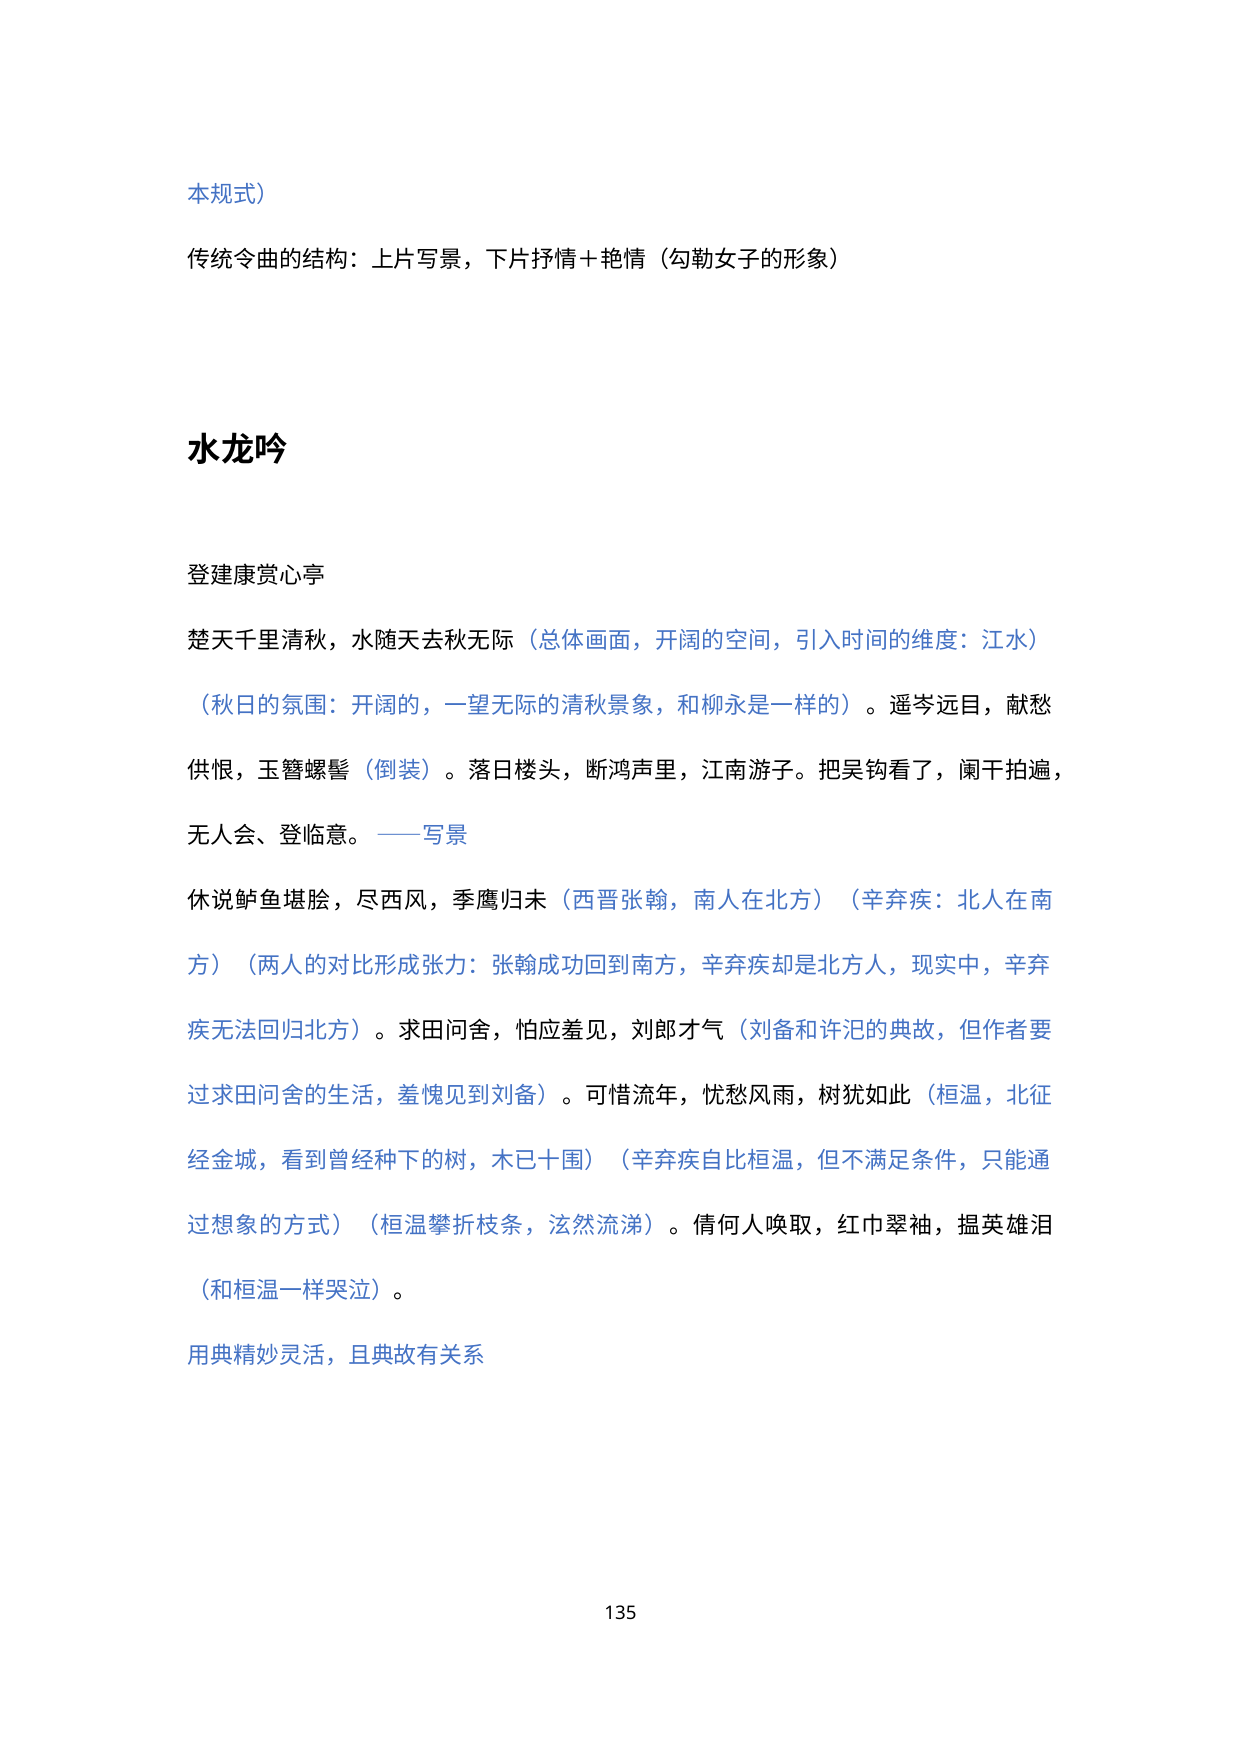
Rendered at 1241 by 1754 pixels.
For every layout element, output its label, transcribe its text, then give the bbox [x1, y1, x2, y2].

text 传统令曲的结构：上片写景，下片抒情＋艳情（勾勒女子的形象） [187, 225, 1053, 290]
text 休说鲈鱼堪脍，尽西风，季鹰归未（西晋张翰，南人在北方）（辛弃疾：北人在南方）（两人的对比形成张力：张翰成功回到南方，辛弃疾却是北方人，现实中，辛弃疾无法回归北方）。求田问舍，怕应羞见，刘郎才气（刘备和许汜的典故，但作者要过求田问舍的生活，羞愧见到刘备）。可惜流年，忧愁风雨，树犹如此（桓温，北征经金城，看到曾经种下的树，木已十围）（辛弃疾自比桓温，但不满足条件，只能通过想象的方式）（桓温攀折枝条，泫然流涕）。倩何人唤取，红巾翠袖，揾英雄泪（和桓温一样哭泣）。 [187, 867, 1053, 1322]
text 用典精妙灵活，且典故有关系 [187, 1322, 1053, 1387]
text 楚天千里清秋，水随天去秋无际（总体画面，开阔的空间，引入时间的维度：江水）（秋日的氛围：开阔的，一望无际的清秋景象，和柳永是一样的）。遥岑远目，献愁供恨，玉簪螺髻（倒装）。落日楼头，断鸿声里，江南游子。把吴钩看了，阑干拍遍，无人会、登临意。 ——写景 [187, 607, 1053, 867]
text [187, 160, 1053, 225]
subtitle 水龙吟 [187, 414, 1053, 479]
text 登建康赏心亭 [187, 542, 1053, 607]
